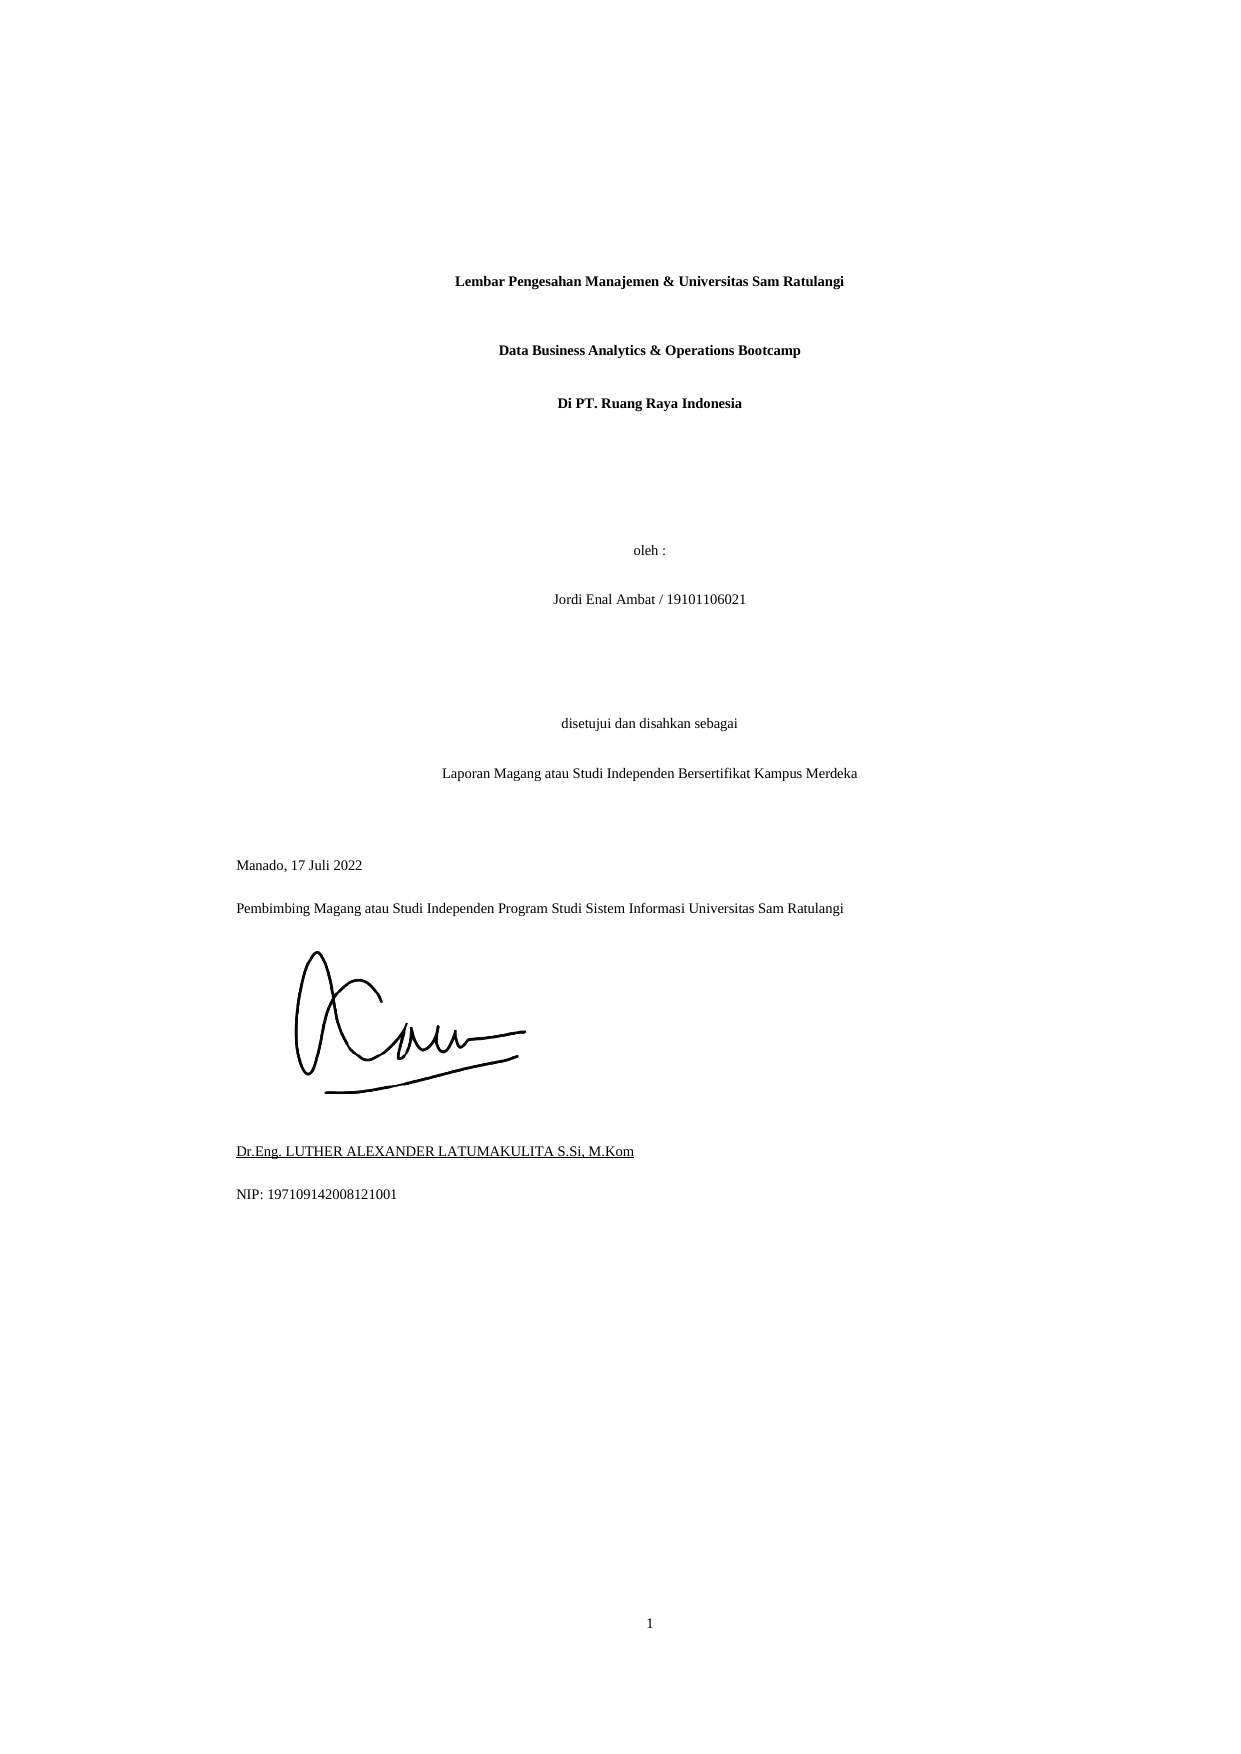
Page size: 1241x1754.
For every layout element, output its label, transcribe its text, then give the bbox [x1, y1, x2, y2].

text Dr.Eng. LUTHER ALEXANDER LATUMAKULITA S.Si, M.Kom [236, 1131, 1063, 1159]
text Manado, 17 Juli 2022 [236, 845, 1063, 874]
title Lembar Pengesahan Manajemen & Universitas Sam Ratulangi [236, 261, 1063, 290]
text NIP: 197109142008121001 [236, 1174, 1063, 1202]
title Data Business Analytics & Operations Bootcamp [236, 329, 1063, 358]
text Laporan Magang atau Studi Independen Bersertifikat Kampus Merdeka [236, 752, 1063, 781]
picture [236, 931, 575, 1117]
text disetujui dan disahkan sebagai [236, 703, 1063, 732]
text Pembimbing Magang atau Studi Independen Program Studi Sistem Informasi Universitas Sam Ratulangi [236, 888, 1063, 917]
text Jordi Enal Ambat / 19101106021 [236, 579, 1063, 607]
text oleh : [236, 529, 1063, 558]
text Di PT. Ruang Raya Indonesia [236, 383, 1063, 412]
